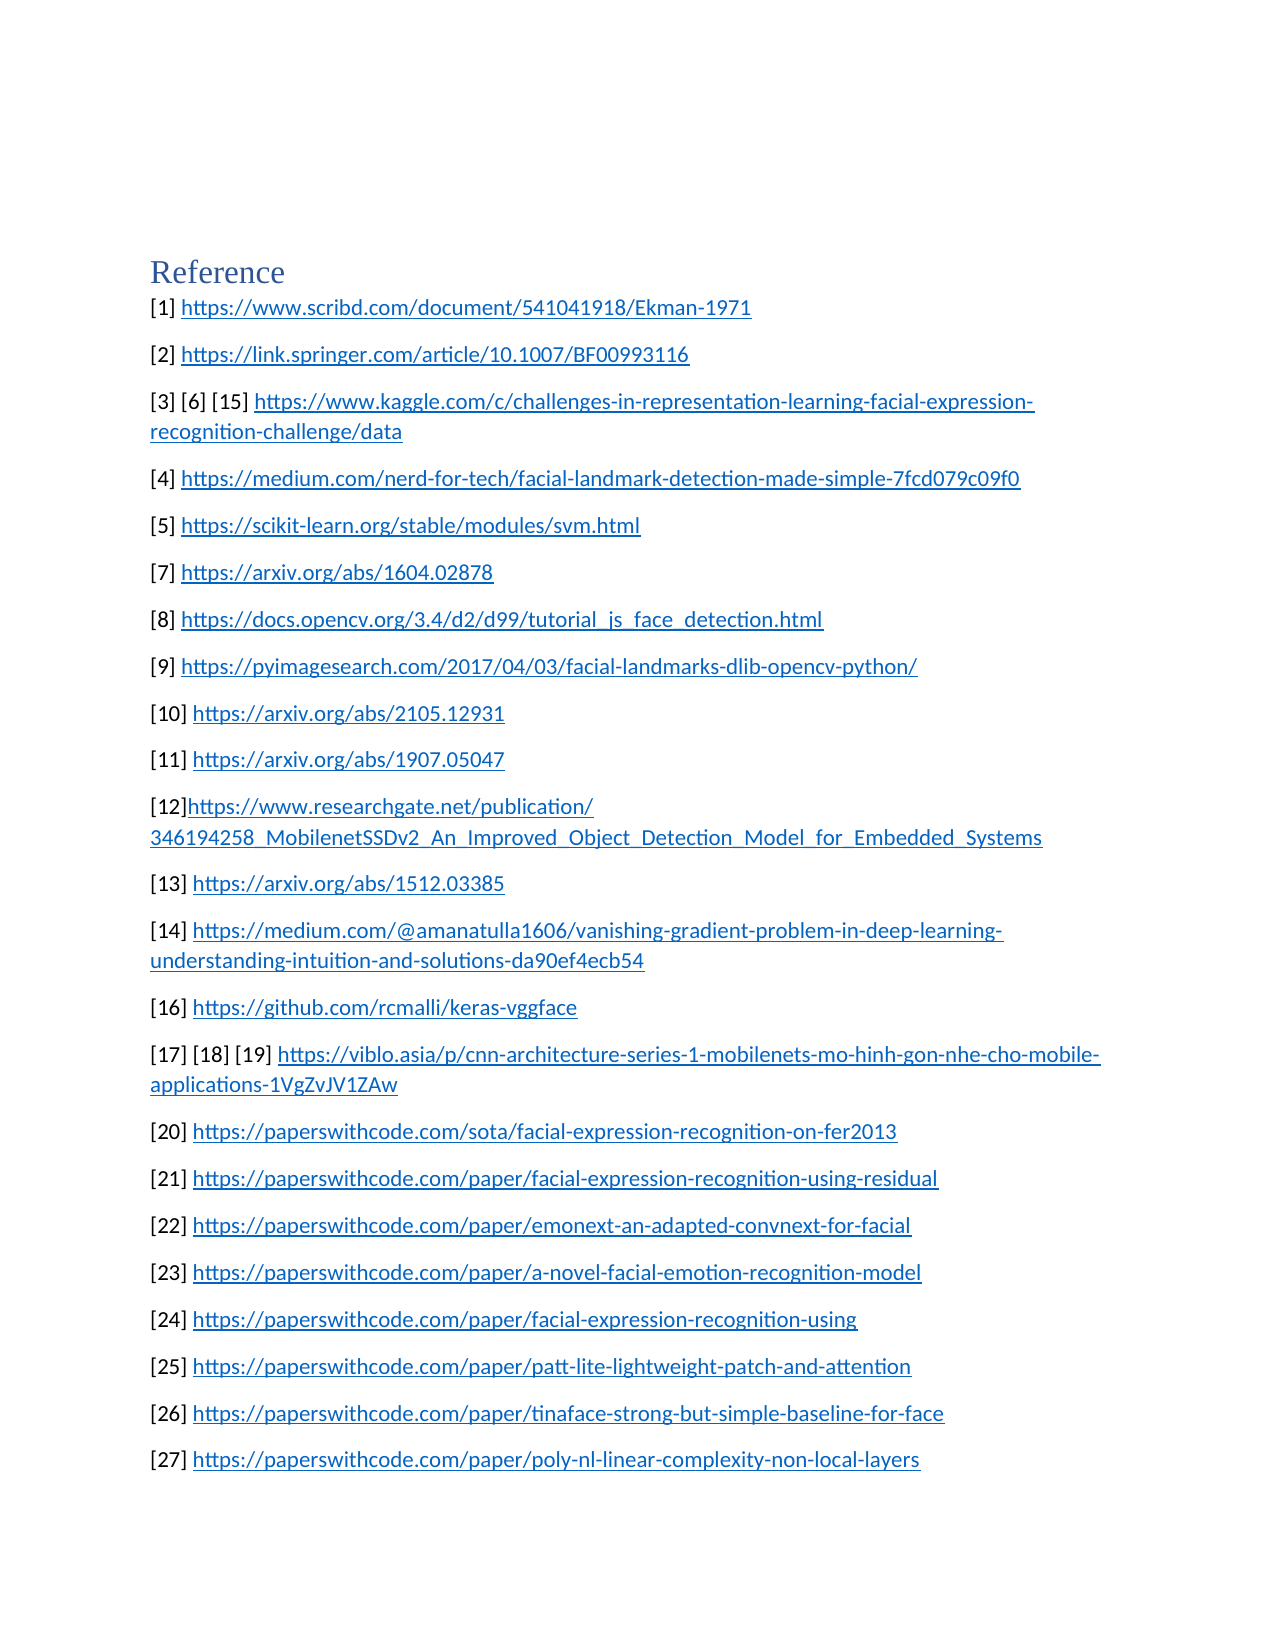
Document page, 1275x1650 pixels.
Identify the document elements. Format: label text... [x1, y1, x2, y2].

text [23] https://paperswithcode.com/paper/a-novel-facial-emotion-recognition-model [150, 1258, 1125, 1286]
text [14] https://medium.com/@amanatulla1606/vanishing-gradient-problem-in-deep-learning-understanding-intuition-and-solutions-da90ef4ecb54 [150, 916, 1125, 974]
text [25] https://paperswithcode.com/paper/patt-lite-lightweight-patch-and-attention [150, 1352, 1125, 1380]
text [27] https://paperswithcode.com/paper/poly-nl-linear-complexity-non-local-layers [150, 1446, 1125, 1473]
text [17] [18] [19] https://viblo.asia/p/cnn-architecture-series-1-mobilenets-mo-hinh-gon-nhe-cho-mobile-applications-1VgZvJV1ZAw [150, 1040, 1125, 1098]
text [22] https://paperswithcode.com/paper/emonext-an-adapted-convnext-for-facial [150, 1211, 1125, 1239]
text [8] https://docs.opencv.org/3.4/d2/d99/tutorial_js_face_detection.html [150, 605, 1125, 633]
text [3] [6] [15] https://www.kaggle.com/c/challenges-in-representation-learning-facial-expression-recognition-challenge/data [150, 387, 1125, 445]
text [9] https://pyimagesearch.com/2017/04/03/facial-landmarks-dlib-opencv-python/ [150, 652, 1125, 680]
text [10] https://arxiv.org/abs/2105.12931 [150, 699, 1125, 727]
text [12]https://www.researchgate.net/publication/346194258_MobilenetSSDv2_An_Improved_Object_Detection_Model_for_Embedded_Systems [150, 792, 1125, 851]
subtitle Reference [150, 252, 1125, 290]
text [16] https://github.com/rcmalli/keras-vggface [150, 993, 1125, 1021]
text [11] https://arxiv.org/abs/1907.05047 [150, 746, 1125, 773]
text [7] https://arxiv.org/abs/1604.02878 [150, 558, 1125, 586]
text [5] https://scikit-learn.org/stable/modules/svm.html [150, 511, 1125, 539]
text [20] https://paperswithcode.com/sota/facial-expression-recognition-on-fer2013 [150, 1117, 1125, 1145]
text [24] https://paperswithcode.com/paper/facial-expression-recognition-using [150, 1305, 1125, 1333]
text [13] https://arxiv.org/abs/1512.03385 [150, 869, 1125, 897]
text [2] https://link.springer.com/article/10.1007/BF00993116 [150, 340, 1125, 368]
text [26] https://paperswithcode.com/paper/tinaface-strong-but-simple-baseline-for-face [150, 1399, 1125, 1427]
text [4] https://medium.com/nerd-for-tech/facial-landmark-detection-made-simple-7fcd079c09f0 [150, 464, 1125, 492]
text [21] https://paperswithcode.com/paper/facial-expression-recognition-using-residual [150, 1164, 1125, 1192]
text [1] https://www.scribd.com/document/541041918/Ekman-1971 [150, 293, 1125, 321]
